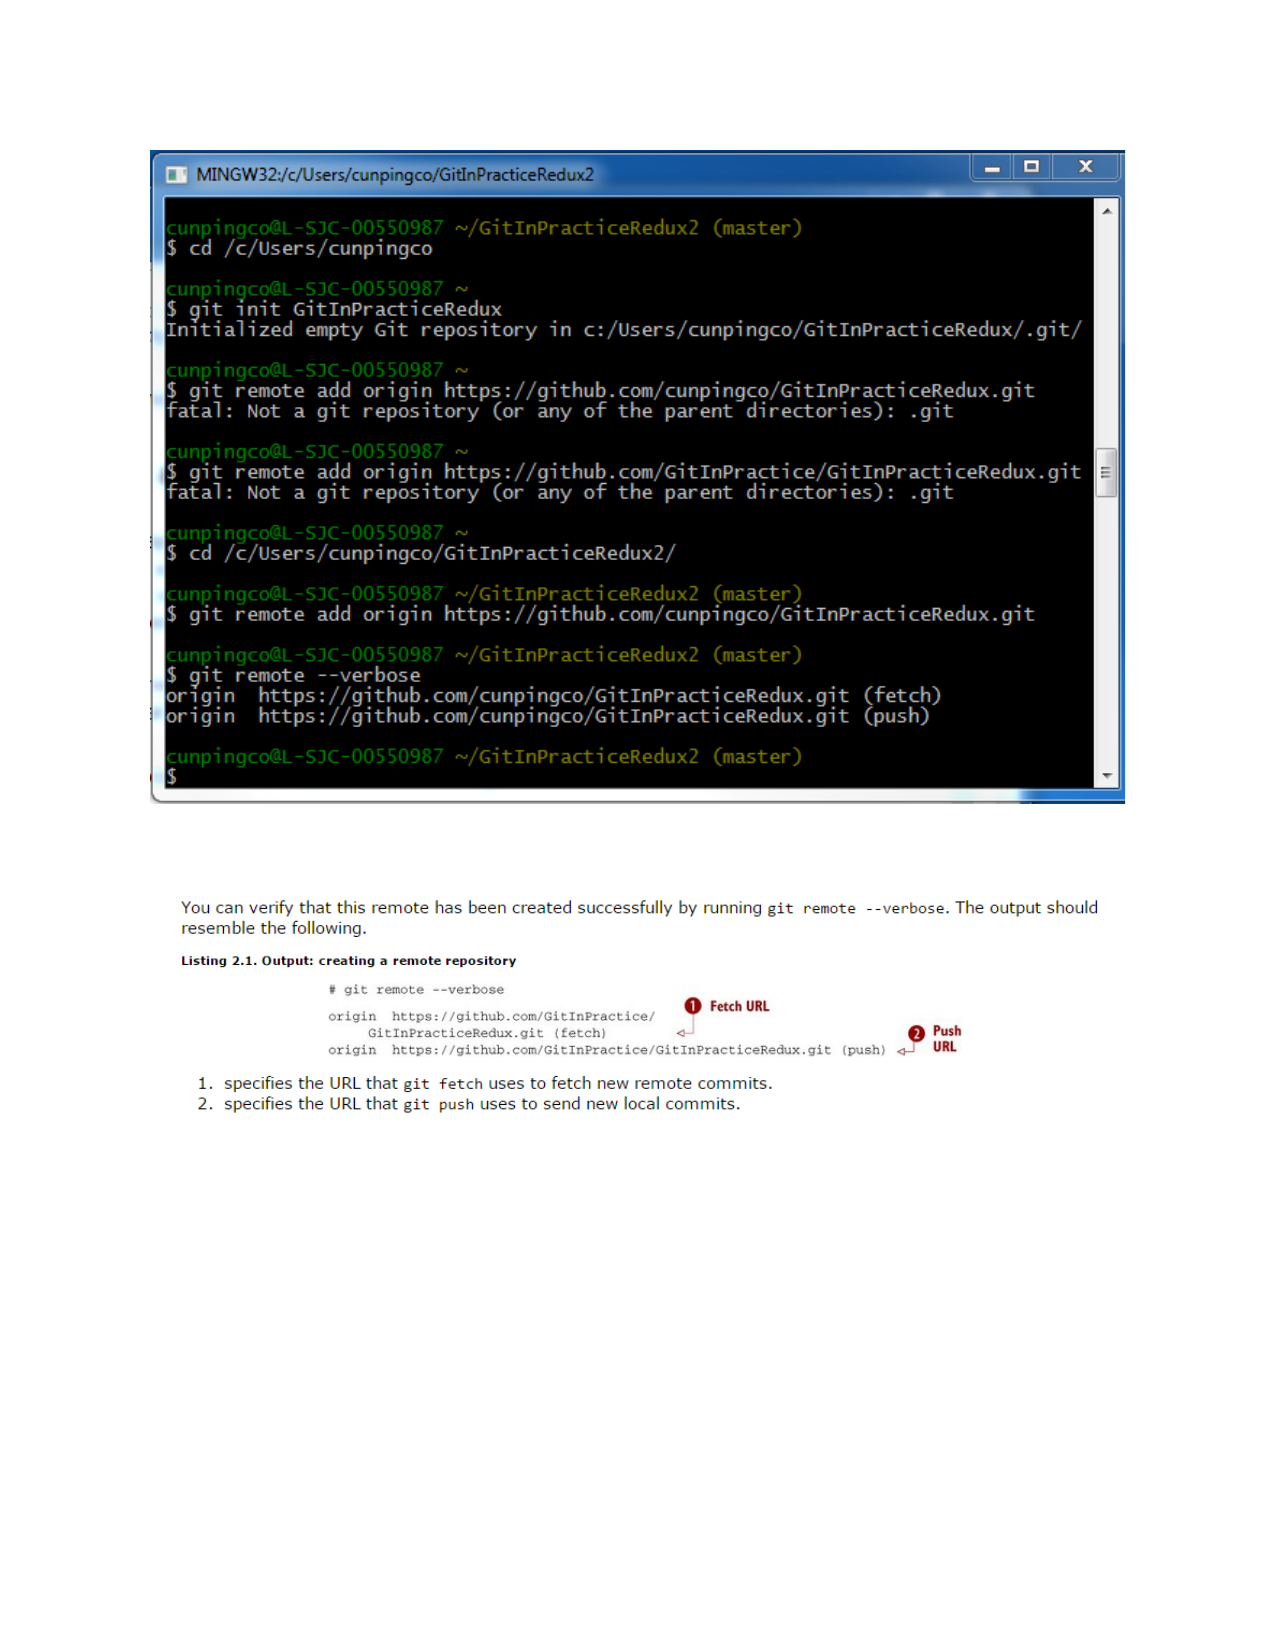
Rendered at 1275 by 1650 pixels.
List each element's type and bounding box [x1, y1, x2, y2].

picture [150, 881, 1125, 1118]
picture [150, 150, 1125, 804]
